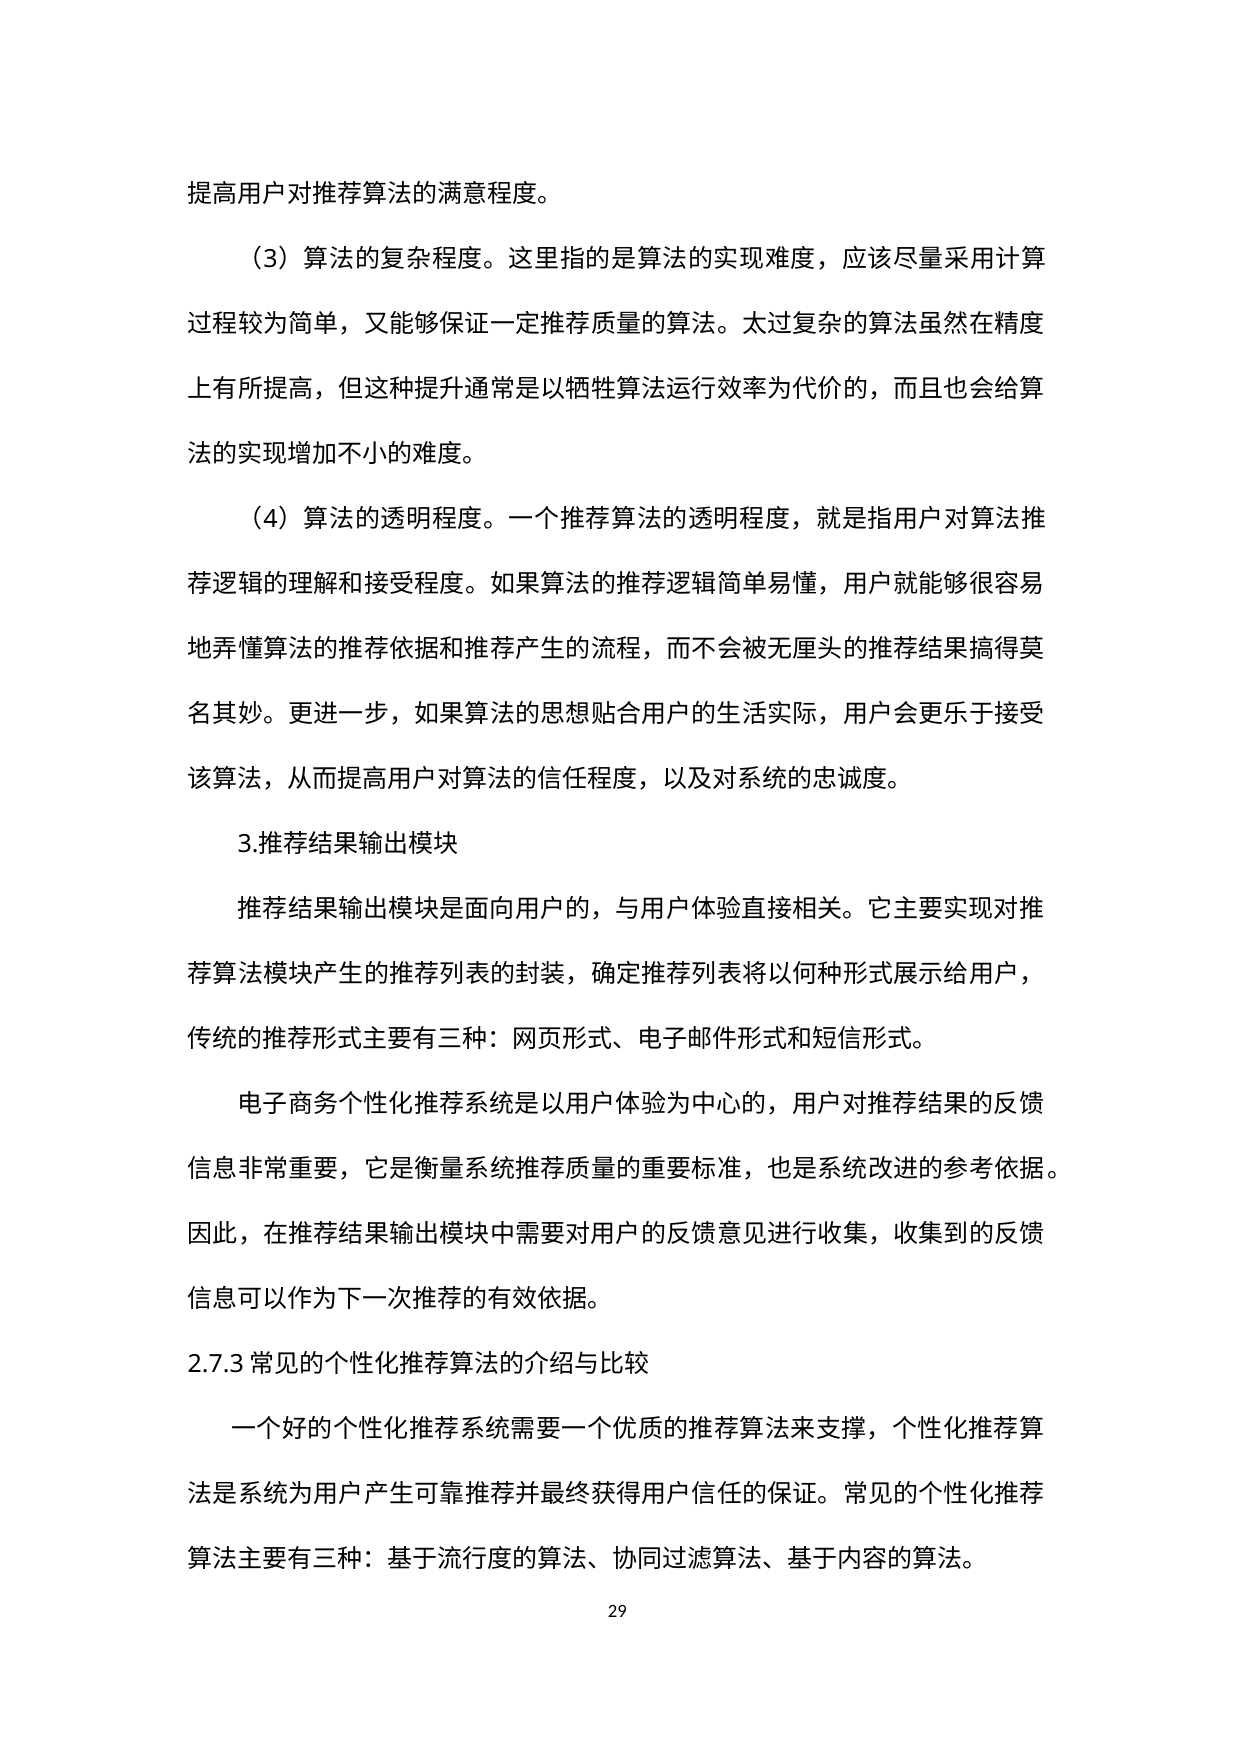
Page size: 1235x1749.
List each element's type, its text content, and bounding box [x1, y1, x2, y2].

text 推荐结果输出模块是面向用户的，与用户体验直接相关。它主要实现对推荐算法模块产生的推荐列表的封装，确定推荐列表将以何种形式展示给用户，传统的推荐形式主要有三种：网页形式、电子邮件形式和短信形式。 [187, 874, 1047, 1069]
text （3）算法的复杂程度。这里指的是算法的实现难度，应该尽量采用计算过程较为简单，又能够保证一定推荐质量的算法。太过复杂的算法虽然在精度上有所提高，但这种提升通常是以牺牲算法运行效率为代价的，而且也会给算法的实现增加不小的难度。 [187, 224, 1047, 484]
text 一个好的个性化推荐系统需要一个优质的推荐算法来支撑，个性化推荐算法是系统为用户产生可靠推荐并最终获得用户信任的保证。常见的个性化推荐算法主要有三种：基于流行度的算法、协同过滤算法、基于内容的算法。 [187, 1394, 1047, 1589]
text 3.推荐结果输出模块 [187, 809, 1047, 874]
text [187, 159, 1047, 224]
text （4）算法的透明程度。一个推荐算法的透明程度，就是指用户对算法推荐逻辑的理解和接受程度。如果算法的推荐逻辑简单易懂，用户就能够很容易地弄懂算法的推荐依据和推荐产生的流程，而不会被无厘头的推荐结果搞得莫名其妙。更进一步，如果算法的思想贴合用户的生活实际，用户会更乐于接受该算法，从而提高用户对算法的信任程度，以及对系统的忠诚度。 [187, 484, 1047, 809]
text 2.7.3常见的个性化推荐算法的介绍与比较 [187, 1329, 1047, 1394]
text 电子商务个性化推荐系统是以用户体验为中心的，用户对推荐结果的反馈信息非常重要，它是衡量系统推荐质量的重要标准，也是系统改进的参考依据。因此，在推荐结果输出模块中需要对用户的反馈意见进行收集，收集到的反馈信息可以作为下一次推荐的有效依据。 [187, 1069, 1047, 1329]
